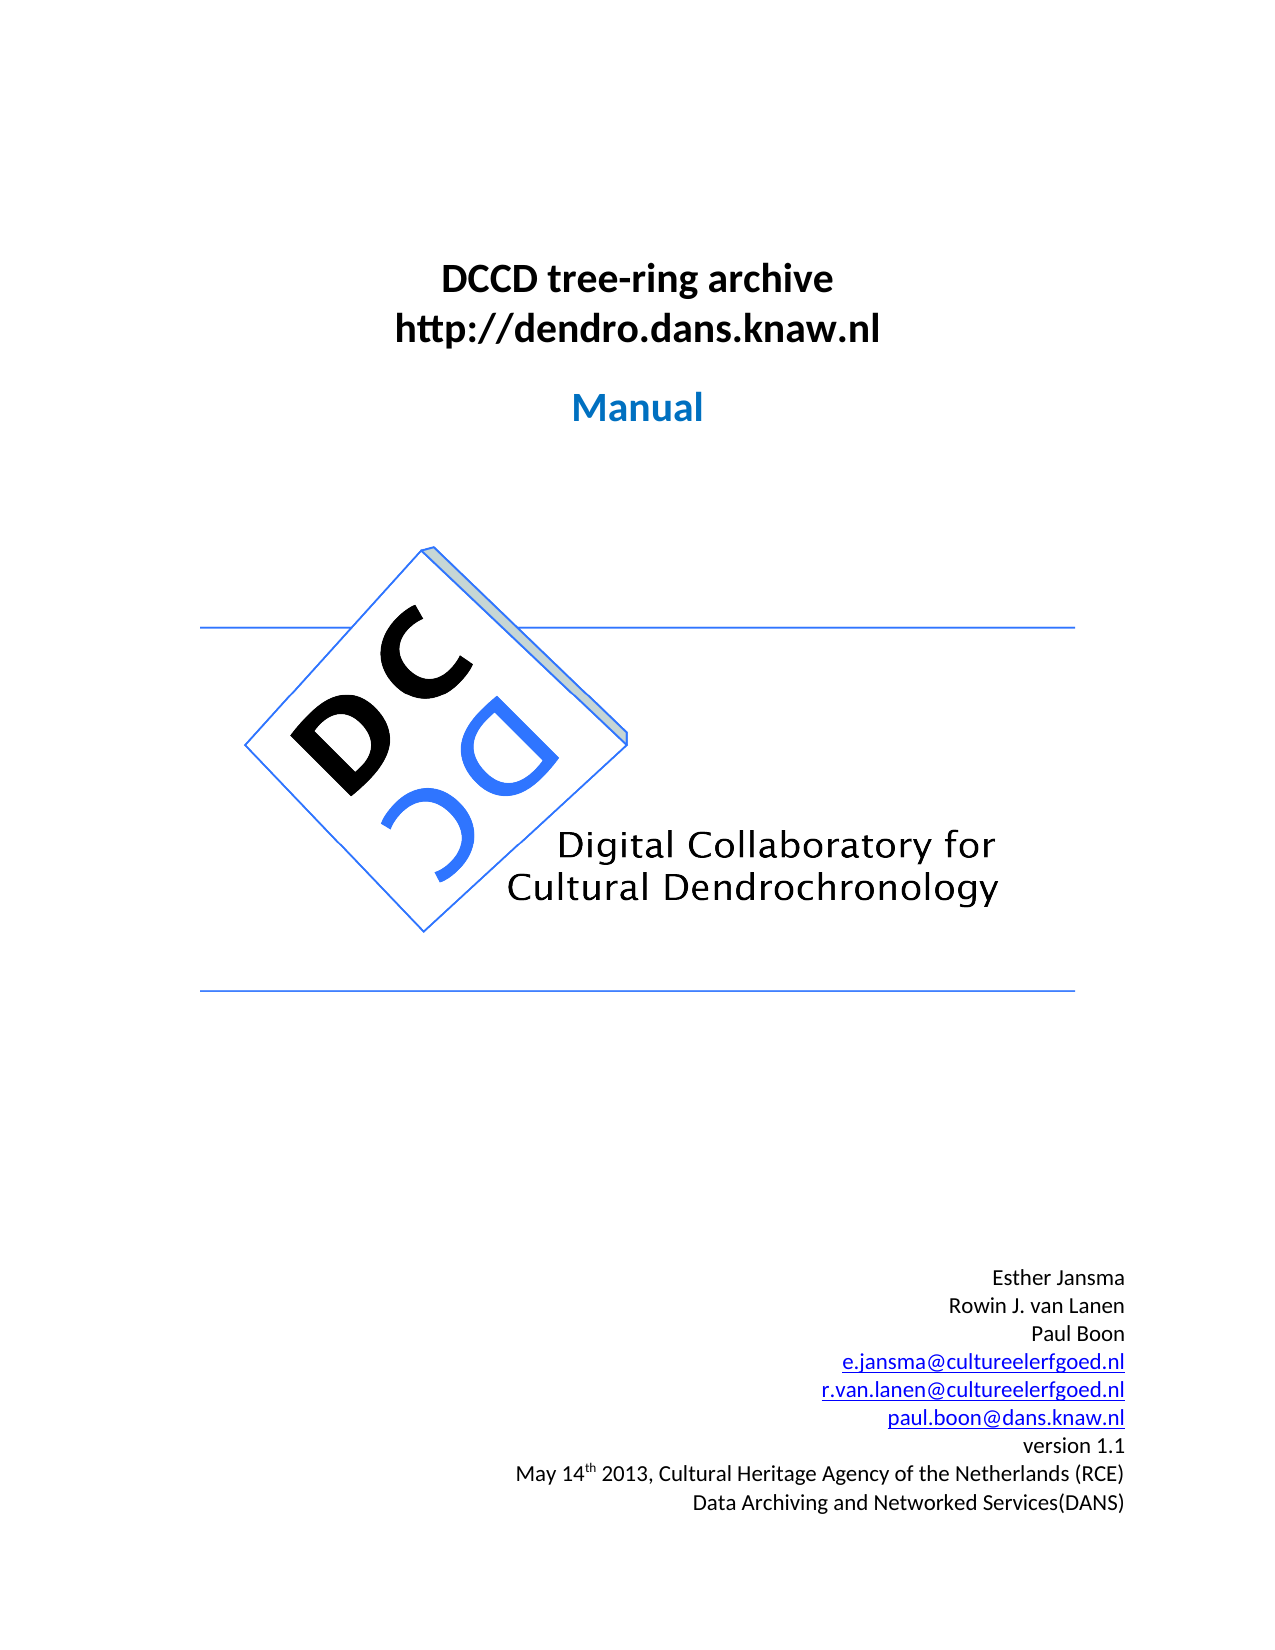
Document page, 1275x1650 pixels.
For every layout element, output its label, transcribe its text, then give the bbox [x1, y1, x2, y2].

text http://dendro.dans.knaw.nl [150, 302, 1125, 353]
text Manual [150, 381, 1125, 432]
picture [200, 546, 1075, 992]
text r.van.lanen@cultureelerfgoed.nl [150, 1376, 1125, 1403]
text Esther Jansma [150, 1263, 1125, 1291]
text version 1.1 [150, 1432, 1125, 1459]
text DCCD tree-ring archive [150, 252, 1125, 302]
text e.jansma@cultureelerfgoed.nl [150, 1347, 1125, 1376]
text Rowin J. van Lanen Paul Boon [150, 1291, 1125, 1347]
text Data Archiving and Networked Services(DANS) [150, 1488, 1125, 1516]
text May 14th 2013, Cultural Heritage Agency of the Netherlands (RCE) [150, 1459, 1125, 1488]
text paul.boon@dans.knaw.nl [150, 1403, 1125, 1432]
